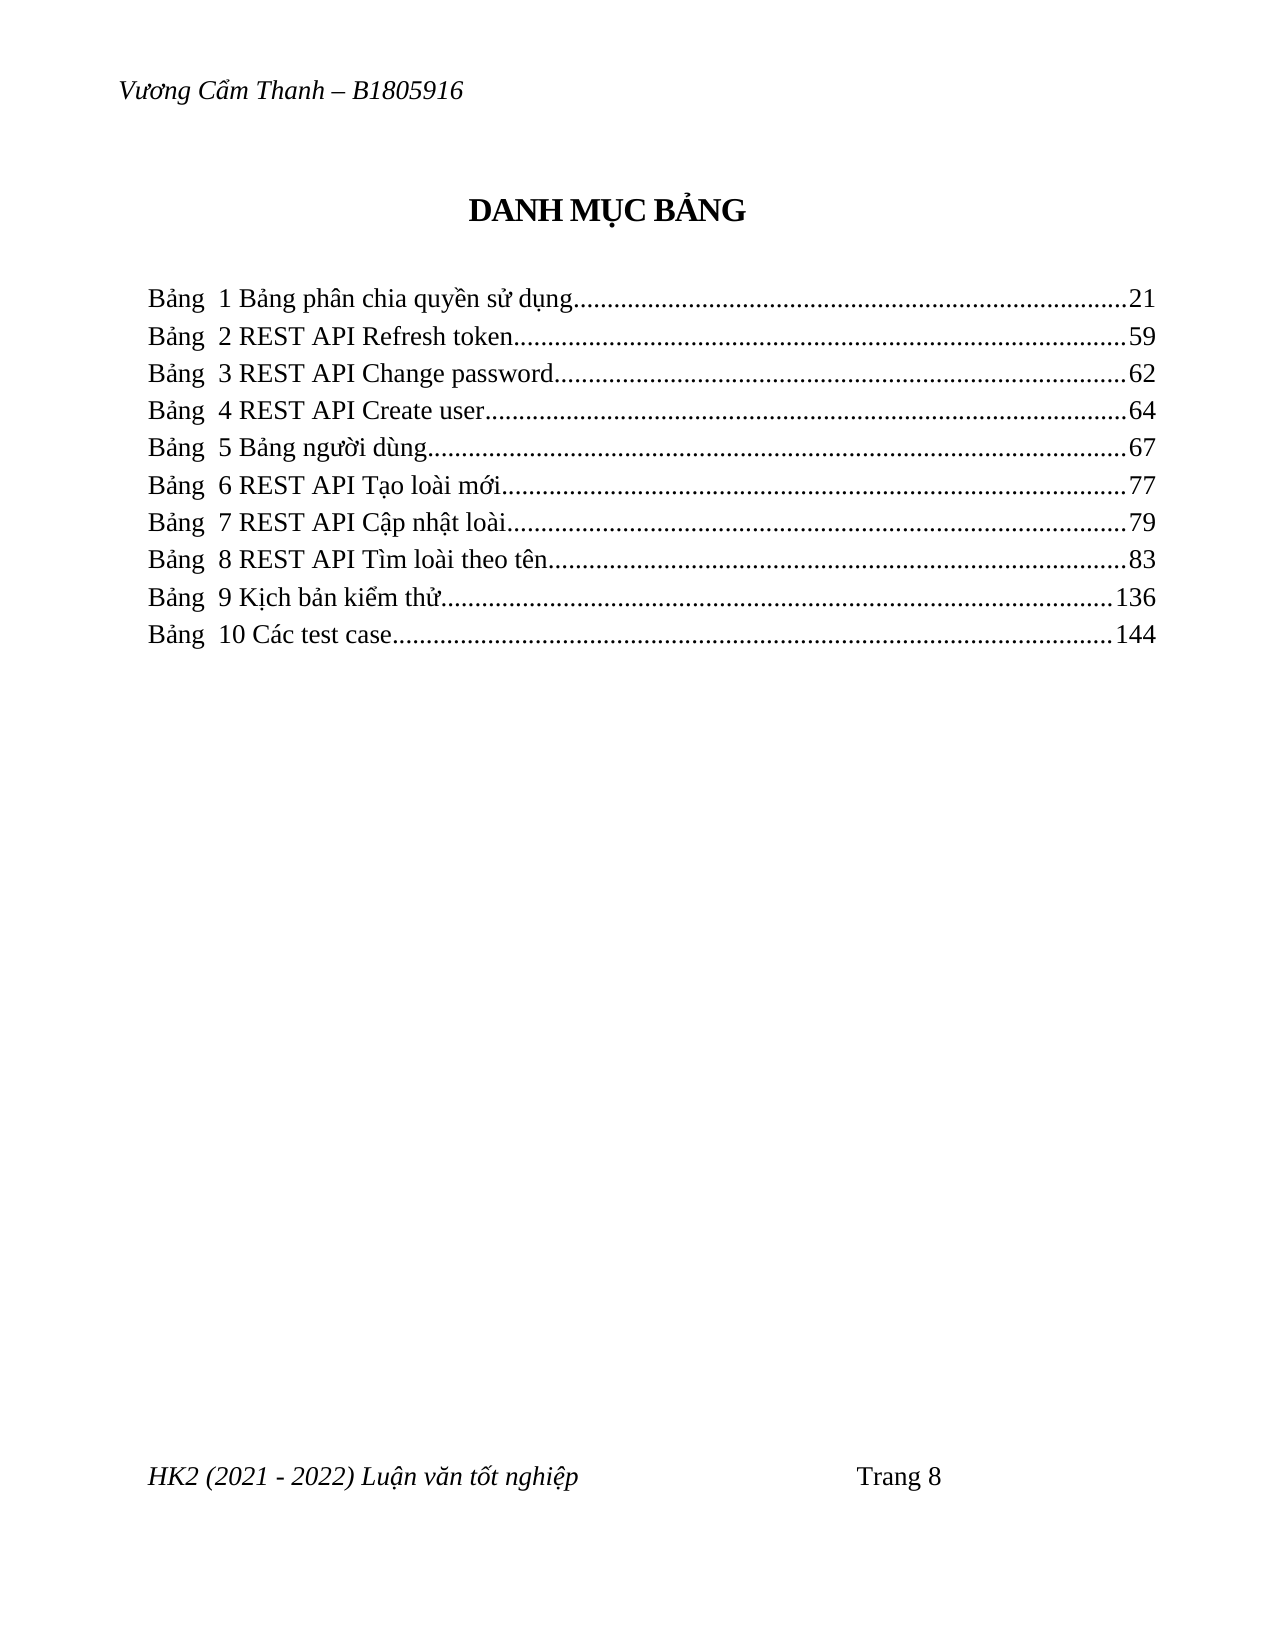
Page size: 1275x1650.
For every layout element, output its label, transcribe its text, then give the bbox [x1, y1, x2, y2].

text Bảng 7 REST API Cập nhật loài 79 [118, 506, 1157, 537]
text Bảng 6 REST API Tạo loài mới 77 [118, 469, 1157, 500]
text Bảng 3 REST API Change password 62 [118, 357, 1157, 388]
title Danh mục bảng [59, 190, 1157, 228]
text Bảng 10 Các test case 144 [118, 618, 1157, 649]
text Bảng 1 Bảng phân chia quyền sử dụng 21 [118, 282, 1157, 313]
text Bảng 4 REST API Create user 64 [118, 394, 1157, 425]
text Bảng 2 REST API Refresh token 59 [118, 320, 1157, 351]
text Bảng 5 Bảng người dùng 67 [118, 432, 1157, 463]
text Bảng 8 REST API Tìm loài theo tên 83 [118, 543, 1157, 574]
text Bảng 9 Kịch bản kiểm thử 136 [118, 581, 1157, 612]
